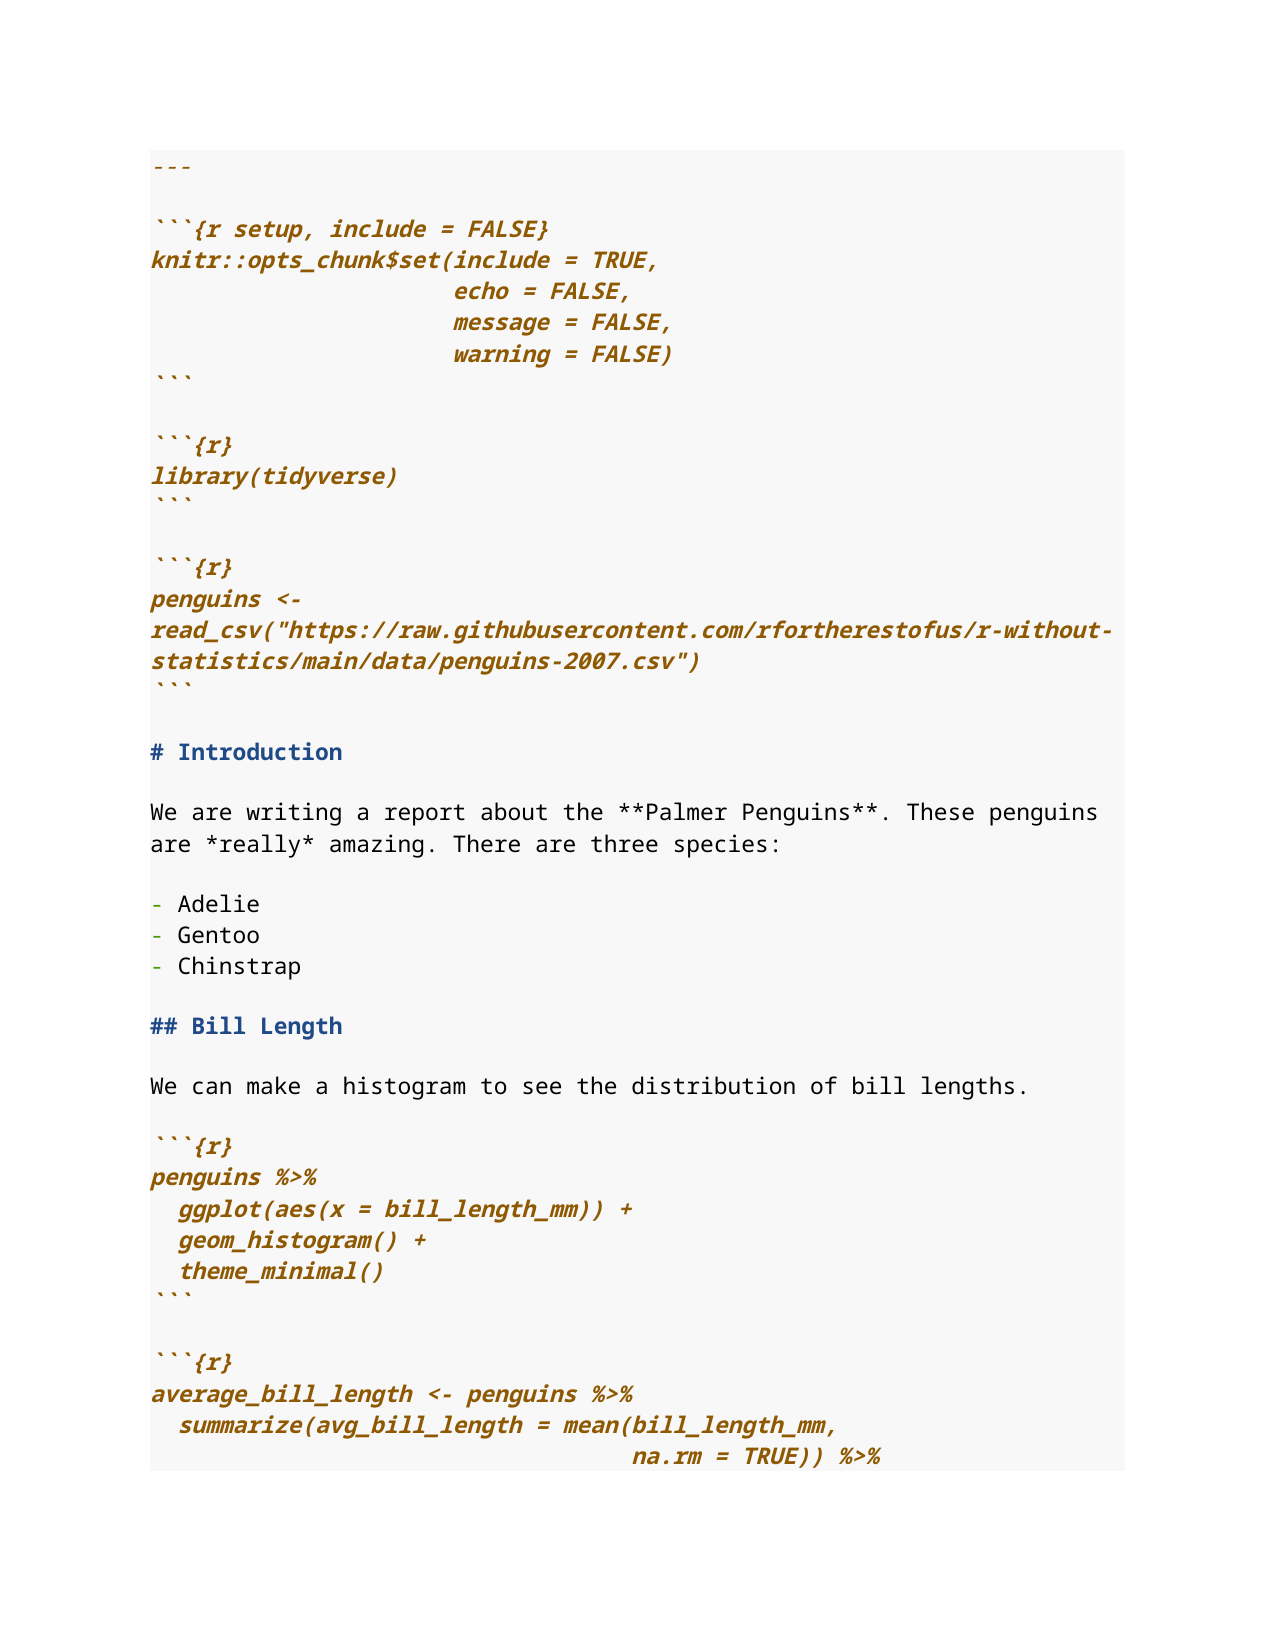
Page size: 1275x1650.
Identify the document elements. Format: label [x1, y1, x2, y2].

text [150, 150, 1125, 1471]
